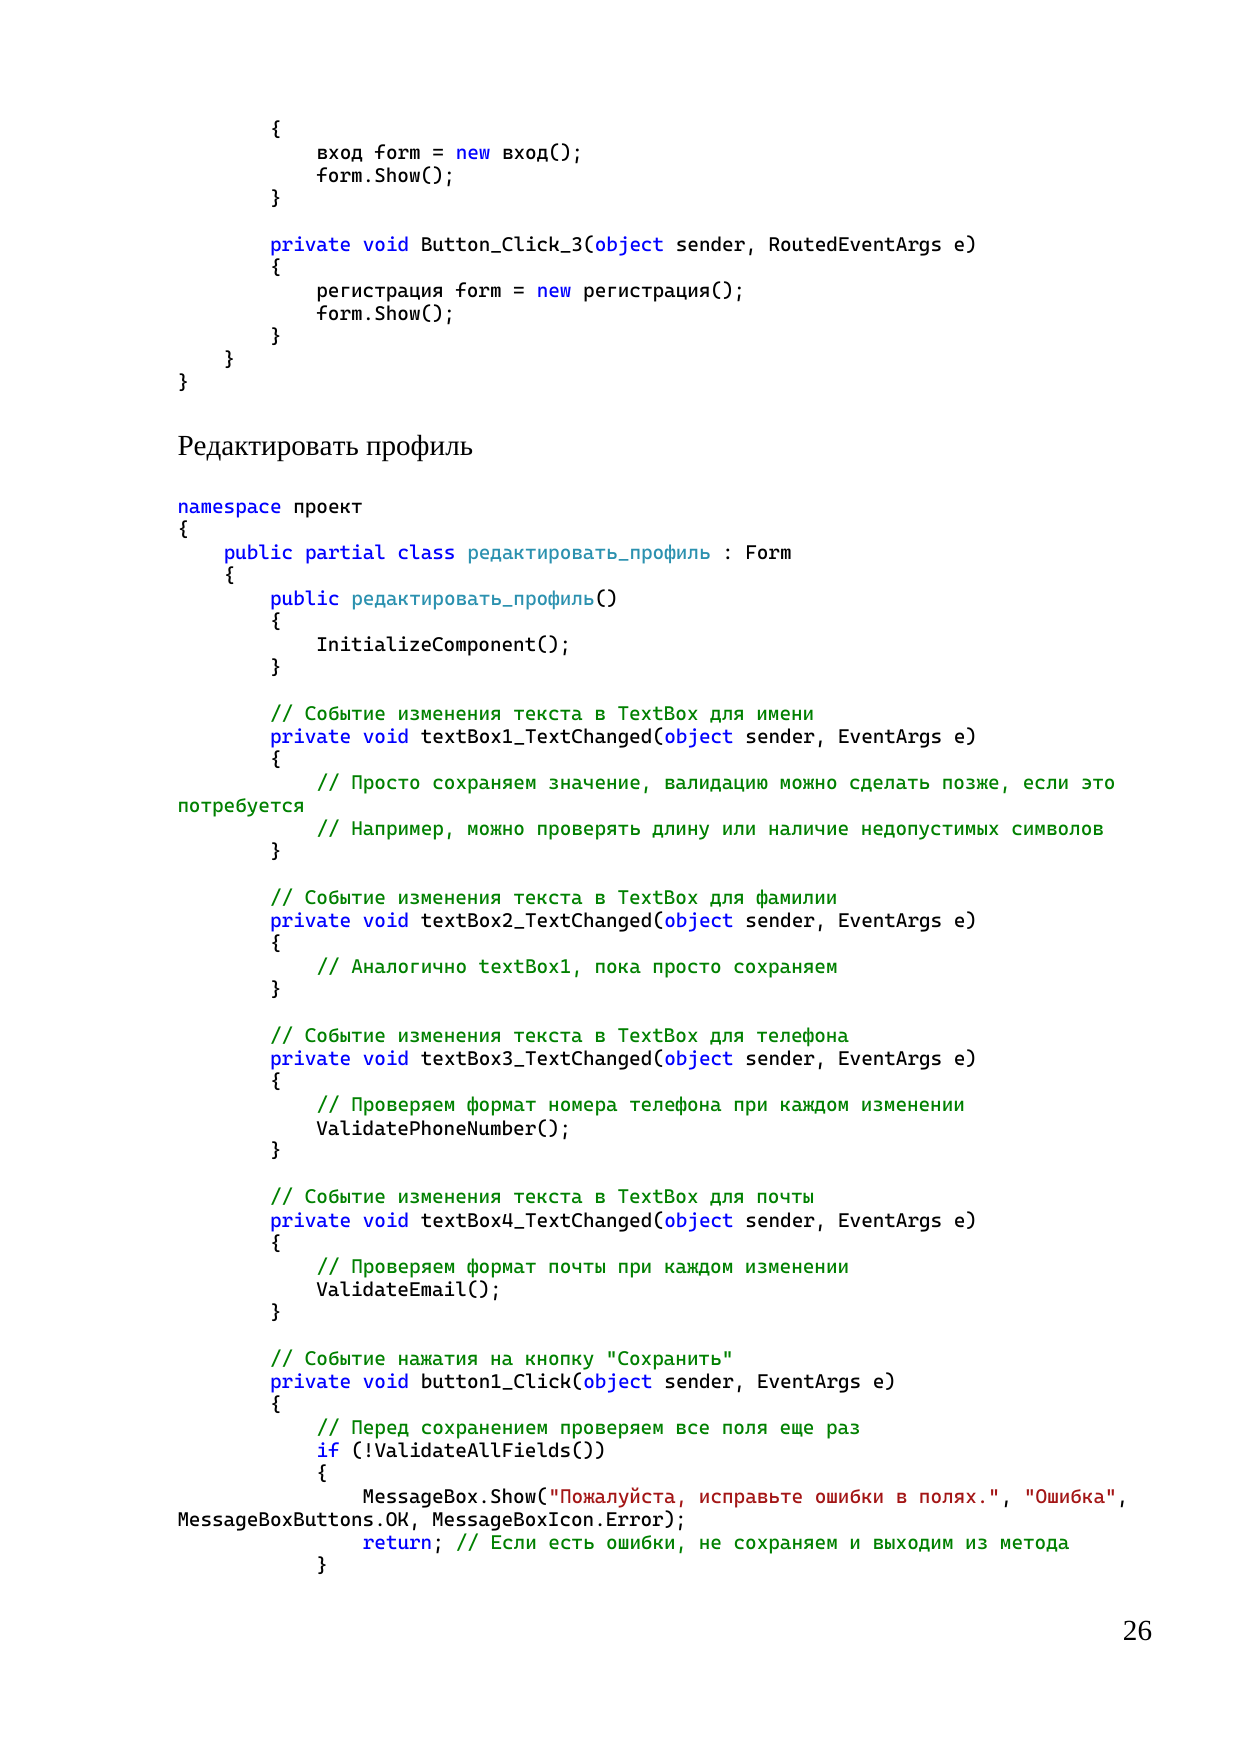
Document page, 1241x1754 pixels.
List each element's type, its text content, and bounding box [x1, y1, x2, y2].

text if (!ValidateAllFields()) [177, 1439, 1152, 1462]
text } [177, 1139, 1152, 1163]
text { [177, 256, 1152, 279]
text { [177, 1393, 1152, 1416]
text вход form = new вход(); [177, 141, 1152, 164]
text form.Show(); [177, 302, 1152, 325]
text return; // Если есть ошибки, не сохраняем и выходим из метода [177, 1531, 1152, 1554]
text регистрация form = new регистрация(); [177, 279, 1152, 302]
text } [177, 187, 1152, 210]
text } [177, 656, 1152, 679]
text private void Button_Click_3(object sender, RoutedEventArgs e) [177, 233, 1152, 256]
text } [177, 348, 1152, 371]
text { [177, 1232, 1152, 1255]
text { [177, 610, 1152, 633]
text public редактировать_профиль() [177, 587, 1152, 610]
text // Перед сохранением проверяем все поля еще раз [177, 1416, 1152, 1439]
text form.Show(); [177, 164, 1152, 187]
text // Аналогично textBox1, пока просто сохраняем [177, 955, 1152, 978]
text private void textBox2_TextChanged(object sender, EventArgs e) [177, 909, 1152, 932]
text { [177, 118, 1152, 141]
text // Проверяем формат номера телефона при каждом изменении [177, 1093, 1152, 1117]
text } [177, 371, 1152, 394]
text { [177, 518, 1152, 541]
text } [177, 840, 1152, 863]
text { [177, 748, 1152, 771]
text // Событие изменения текста в TextBox для почты [177, 1186, 1152, 1209]
text ValidateEmail(); [177, 1278, 1152, 1301]
text private void textBox1_TextChanged(object sender, EventArgs e) [177, 725, 1152, 748]
text InitializeComponent(); [177, 633, 1152, 656]
text } [177, 325, 1152, 348]
text private void button1_Click(object sender, EventArgs e) [177, 1370, 1152, 1393]
text Редактировать профиль [177, 428, 1152, 461]
text // Проверяем формат почты при каждом изменении [177, 1255, 1152, 1278]
text public partial class редактировать_профиль : Form [177, 541, 1152, 564]
text MessageBox.Show("Пожалуйста, исправьте ошибки в полях.", "Ошибка", MessageBoxButtons.OK, MessageBoxIcon.Error); [177, 1485, 1152, 1531]
text } [177, 1301, 1152, 1324]
text private void textBox4_TextChanged(object sender, EventArgs e) [177, 1209, 1152, 1232]
text // Просто сохраняем значение, валидацию можно сделать позже, если это потребуется [177, 771, 1152, 817]
text private void textBox3_TextChanged(object sender, EventArgs e) [177, 1047, 1152, 1071]
text // Событие изменения текста в TextBox для имени [177, 702, 1152, 725]
text namespace проект [177, 495, 1152, 518]
text // Событие изменения текста в TextBox для фамилии [177, 886, 1152, 909]
text // Событие нажатия на кнопку "Сохранить" [177, 1347, 1152, 1370]
text { [177, 932, 1152, 955]
text { [177, 564, 1152, 587]
text { [177, 1462, 1152, 1485]
text // Например, можно проверять длину или наличие недопустимых символов [177, 817, 1152, 840]
text ValidatePhoneNumber(); [177, 1117, 1152, 1139]
text } [177, 978, 1152, 1001]
text { [177, 1071, 1152, 1093]
text } [177, 1554, 1152, 1577]
text // Событие изменения текста в TextBox для телефона [177, 1024, 1152, 1047]
